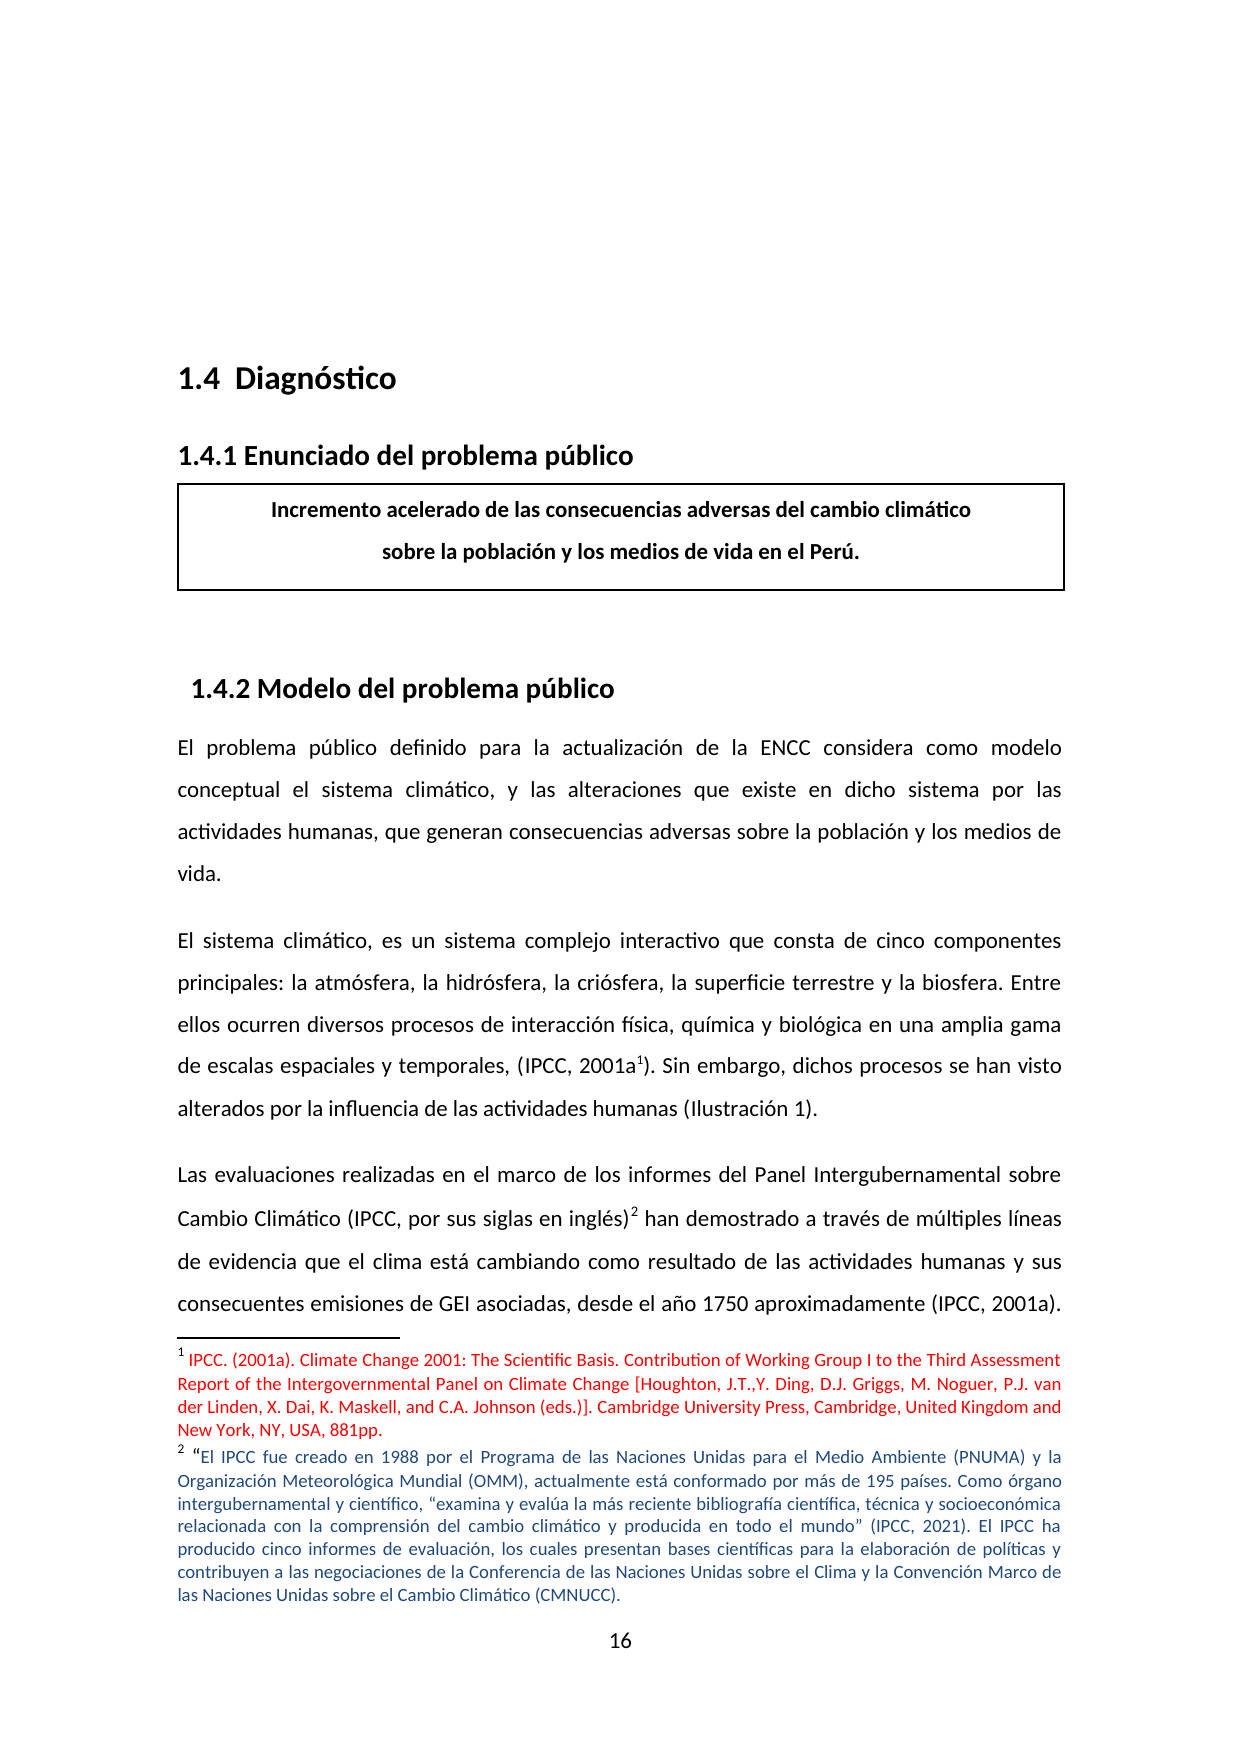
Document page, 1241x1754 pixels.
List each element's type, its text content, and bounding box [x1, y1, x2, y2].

text El sistema climático, es un sistema complejo interactivo que consta de cinco componentes principales: la atmósfera, la hidrósfera, la criósfera, la superficie terrestre y la biosfera. Entre ellos ocurren diversos procesos de interacción física, química y biológica en una amplia gama de escalas espaciales y temporales, (IPCC, 2001a). Sin embargo, dichos procesos se han visto alterados por la influencia de las actividades humanas (Ilustración 1). [177, 926, 1063, 1122]
subtitle 1.4.1 Enunciado del problema público [177, 437, 1063, 473]
text El problema público definido para la actualización de la ENCC considera como modelo conceptual el sistema climático, y las alteraciones que existe en dicho sistema por las actividades humanas, que generan consecuencias adversas sobre la población y los medios de vida. [177, 733, 1063, 887]
subtitle 1.4 Diagnóstico [177, 357, 1063, 398]
table_header Incremento acelerado de las consecuencias adversas del cambio climático sobre la población y los medios de vida en el Perú. [179, 485, 1063, 589]
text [177, 1161, 1063, 1317]
subtitle 1.4.2 Modelo del problema público [177, 670, 1063, 706]
